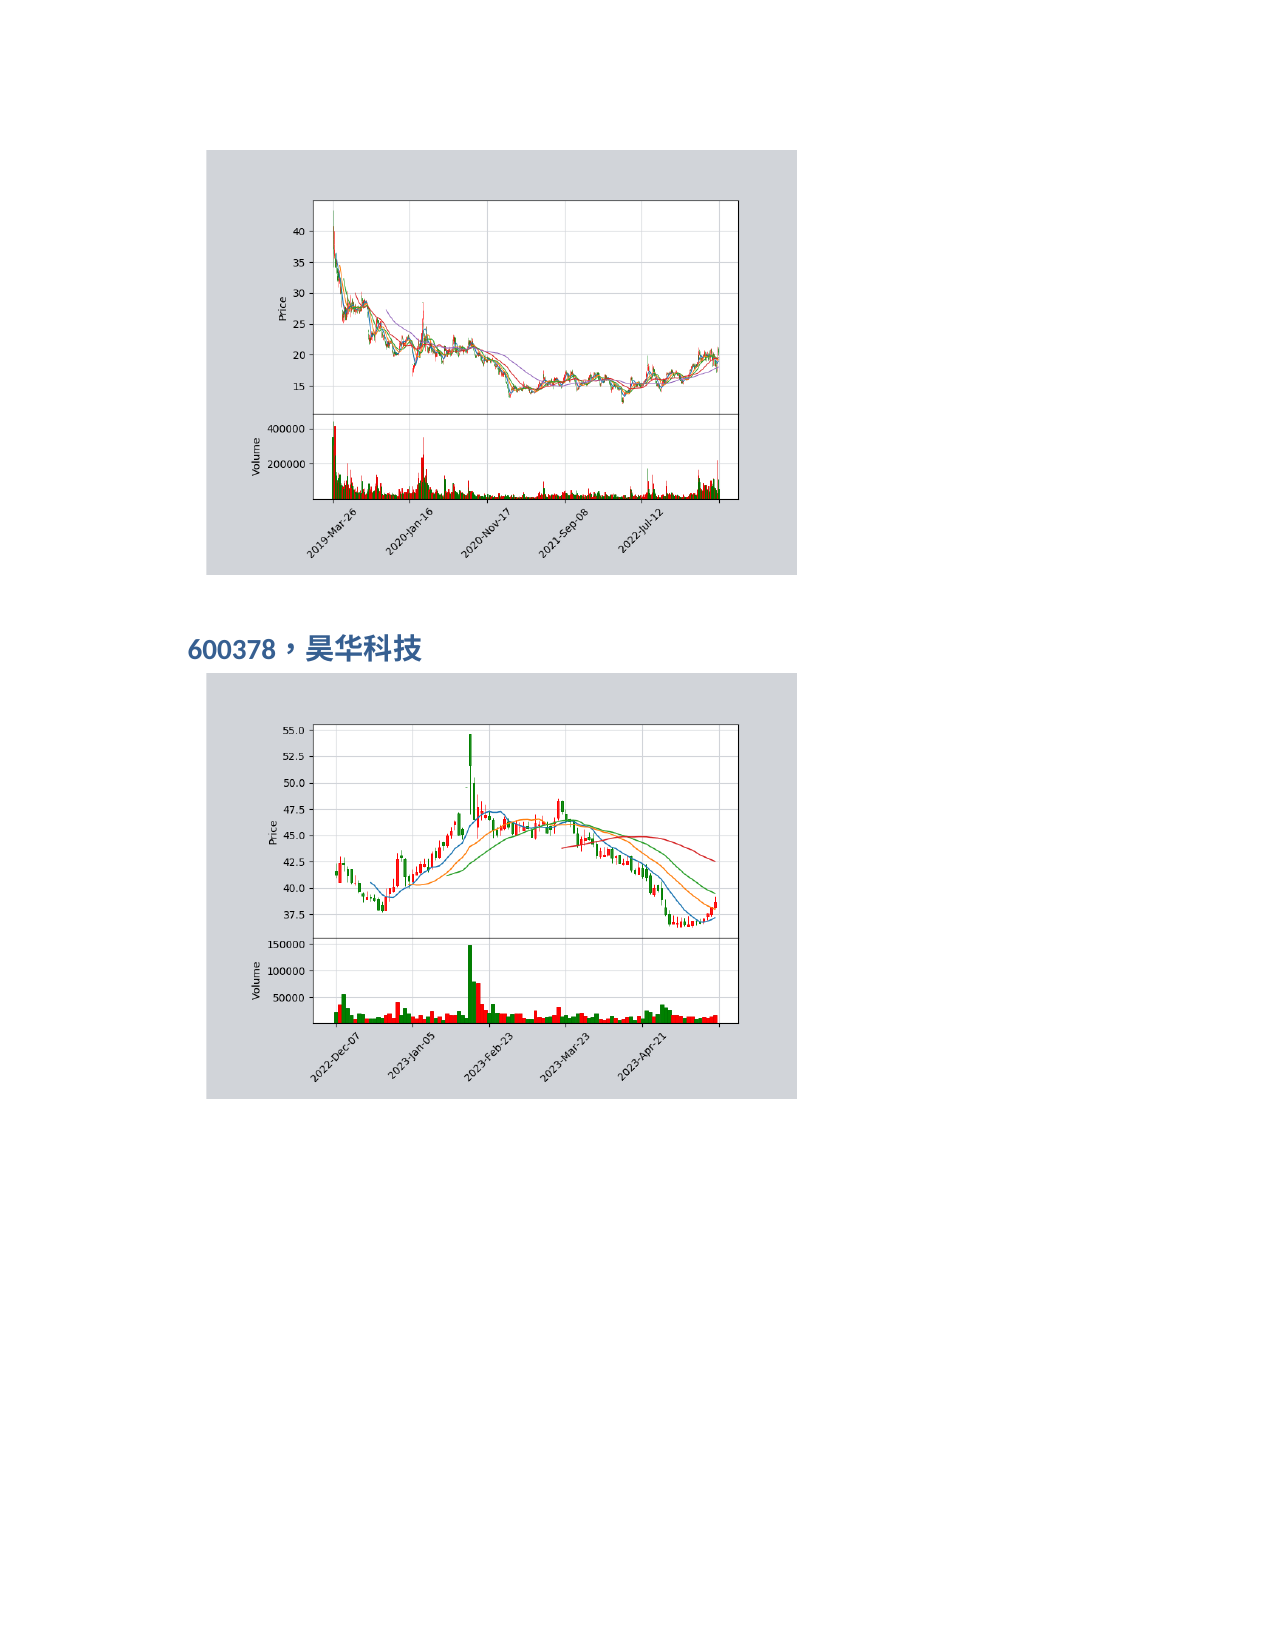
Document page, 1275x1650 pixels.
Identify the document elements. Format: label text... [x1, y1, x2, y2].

picture [206, 673, 797, 1099]
subtitle 600378，昊华科技 [187, 628, 1087, 668]
picture [206, 150, 797, 575]
